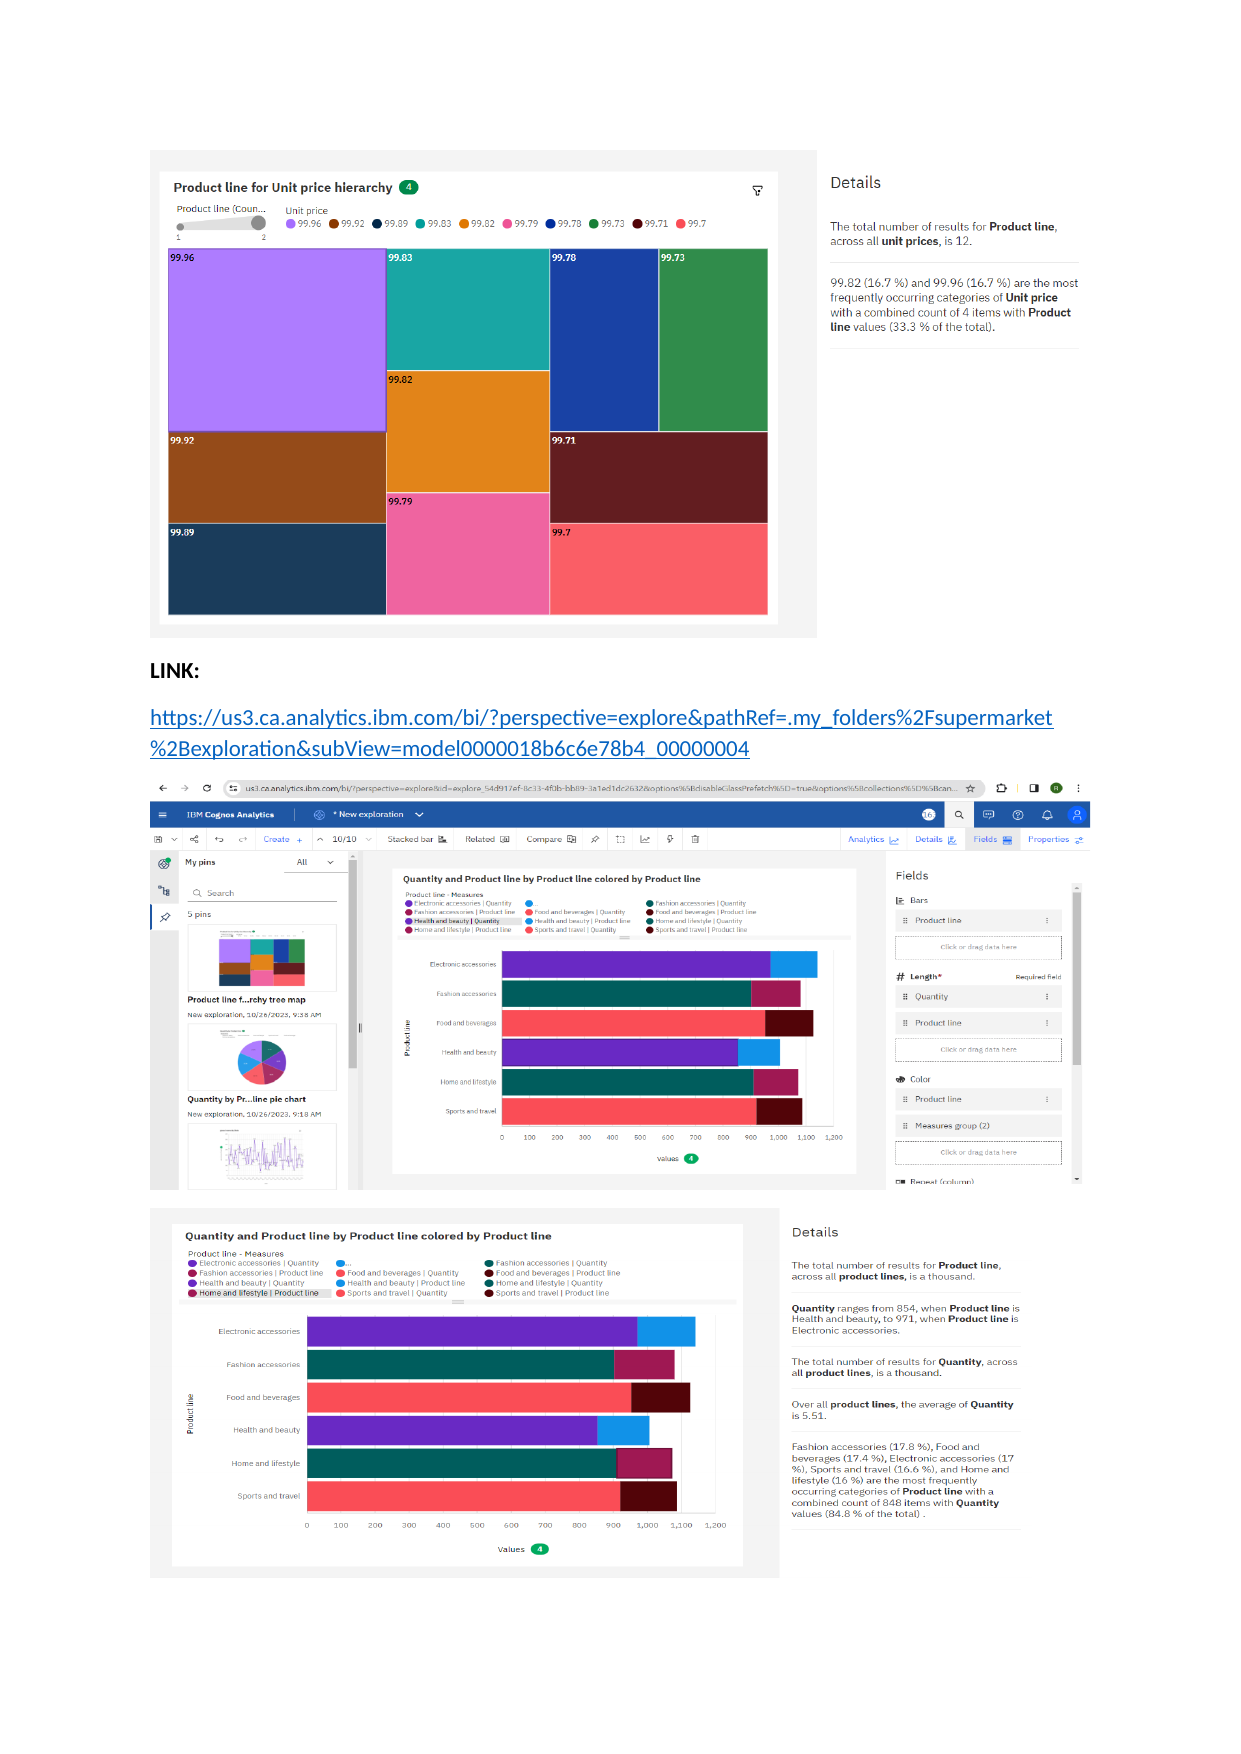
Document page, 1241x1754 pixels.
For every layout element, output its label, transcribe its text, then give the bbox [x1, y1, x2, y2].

picture [150, 150, 1091, 638]
text LINK: [150, 657, 1090, 684]
picture [150, 780, 1091, 1190]
picture [150, 1208, 1033, 1578]
text https://us3.ca.analytics.ibm.com/bi/?perspective=explore&pathRef=.my_folders%2Fsupermarket%2Bexploration&subView=model0000018b6c6e78b4_00000004 [150, 703, 1090, 762]
